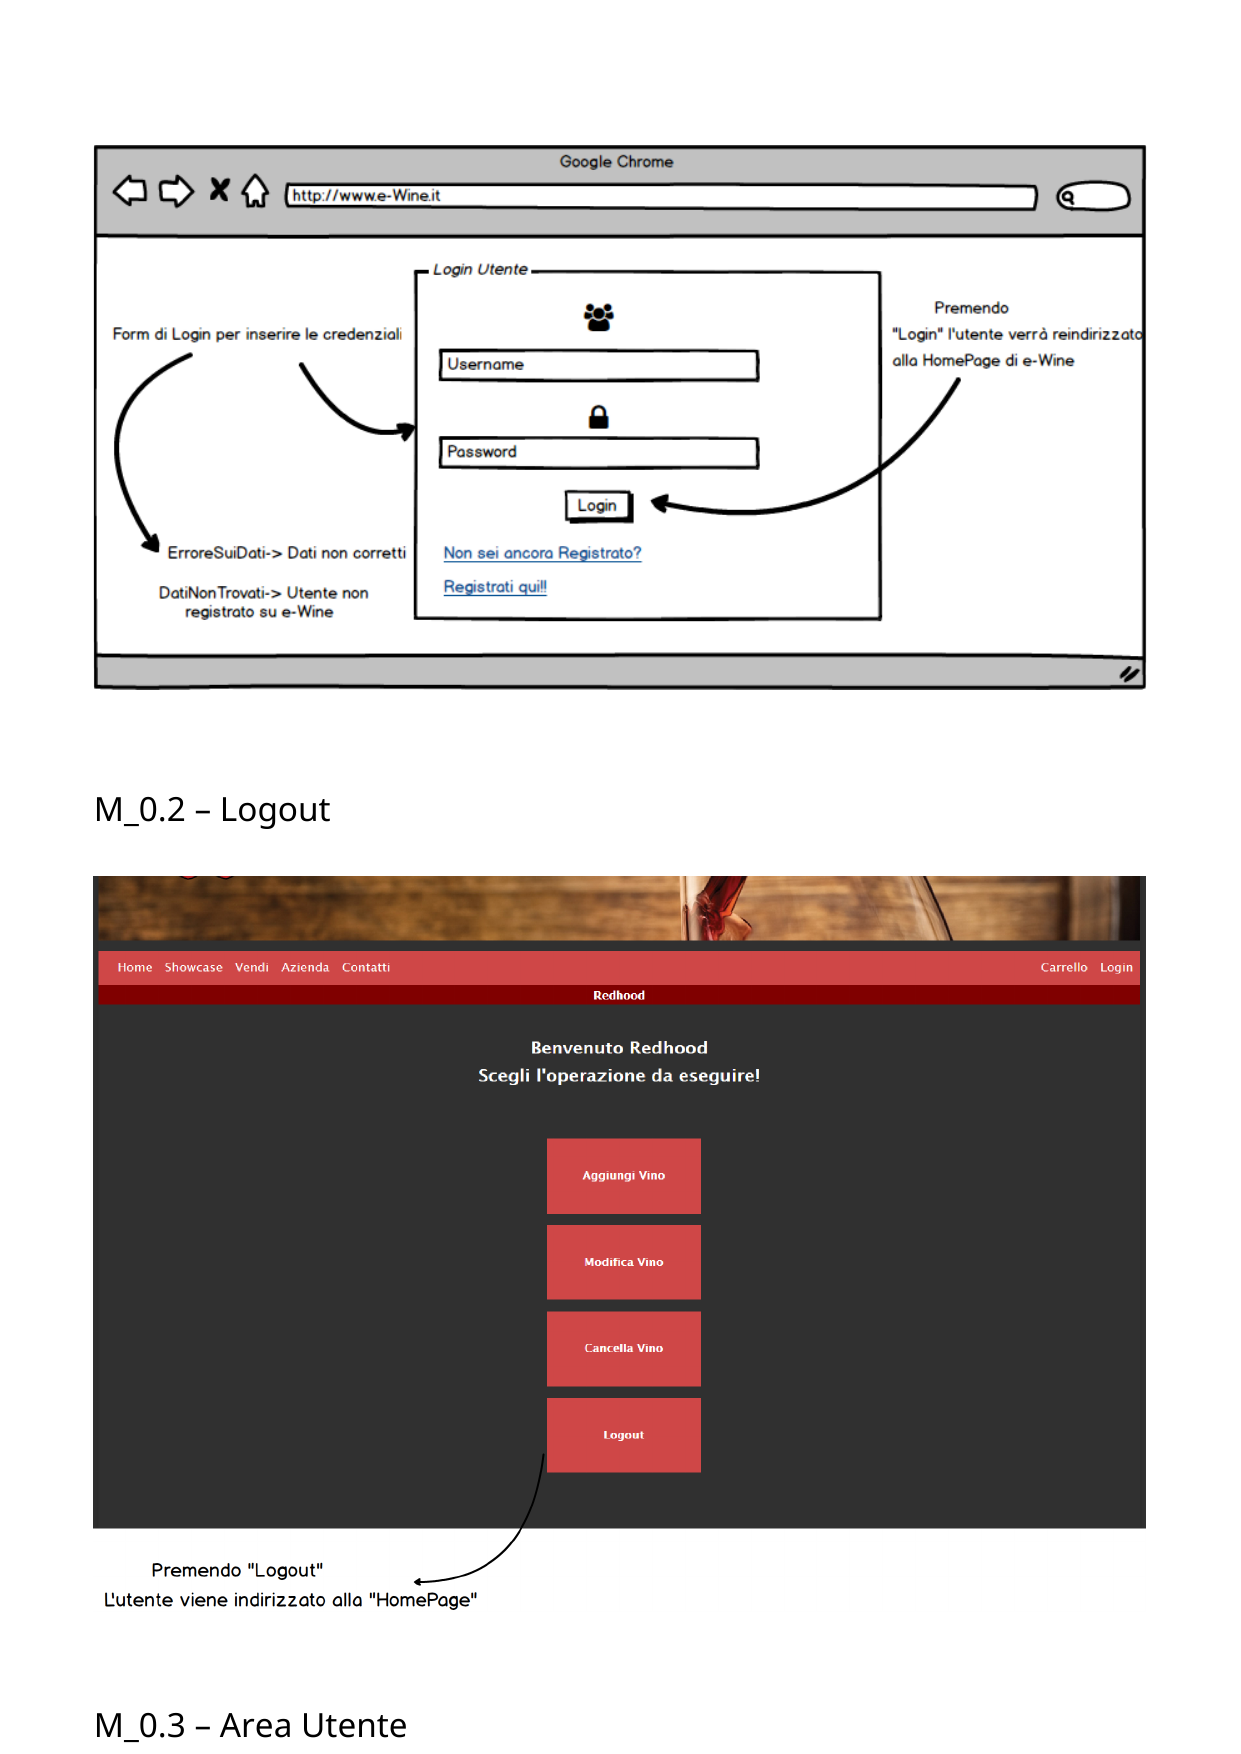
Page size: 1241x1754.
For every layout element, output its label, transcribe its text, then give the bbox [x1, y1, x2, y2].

picture [93, 876, 1146, 1612]
text M_0.3 – Area Utente [94, 1702, 1146, 1748]
text M_0.2 – Logout [94, 786, 1146, 831]
picture [93, 145, 1147, 690]
